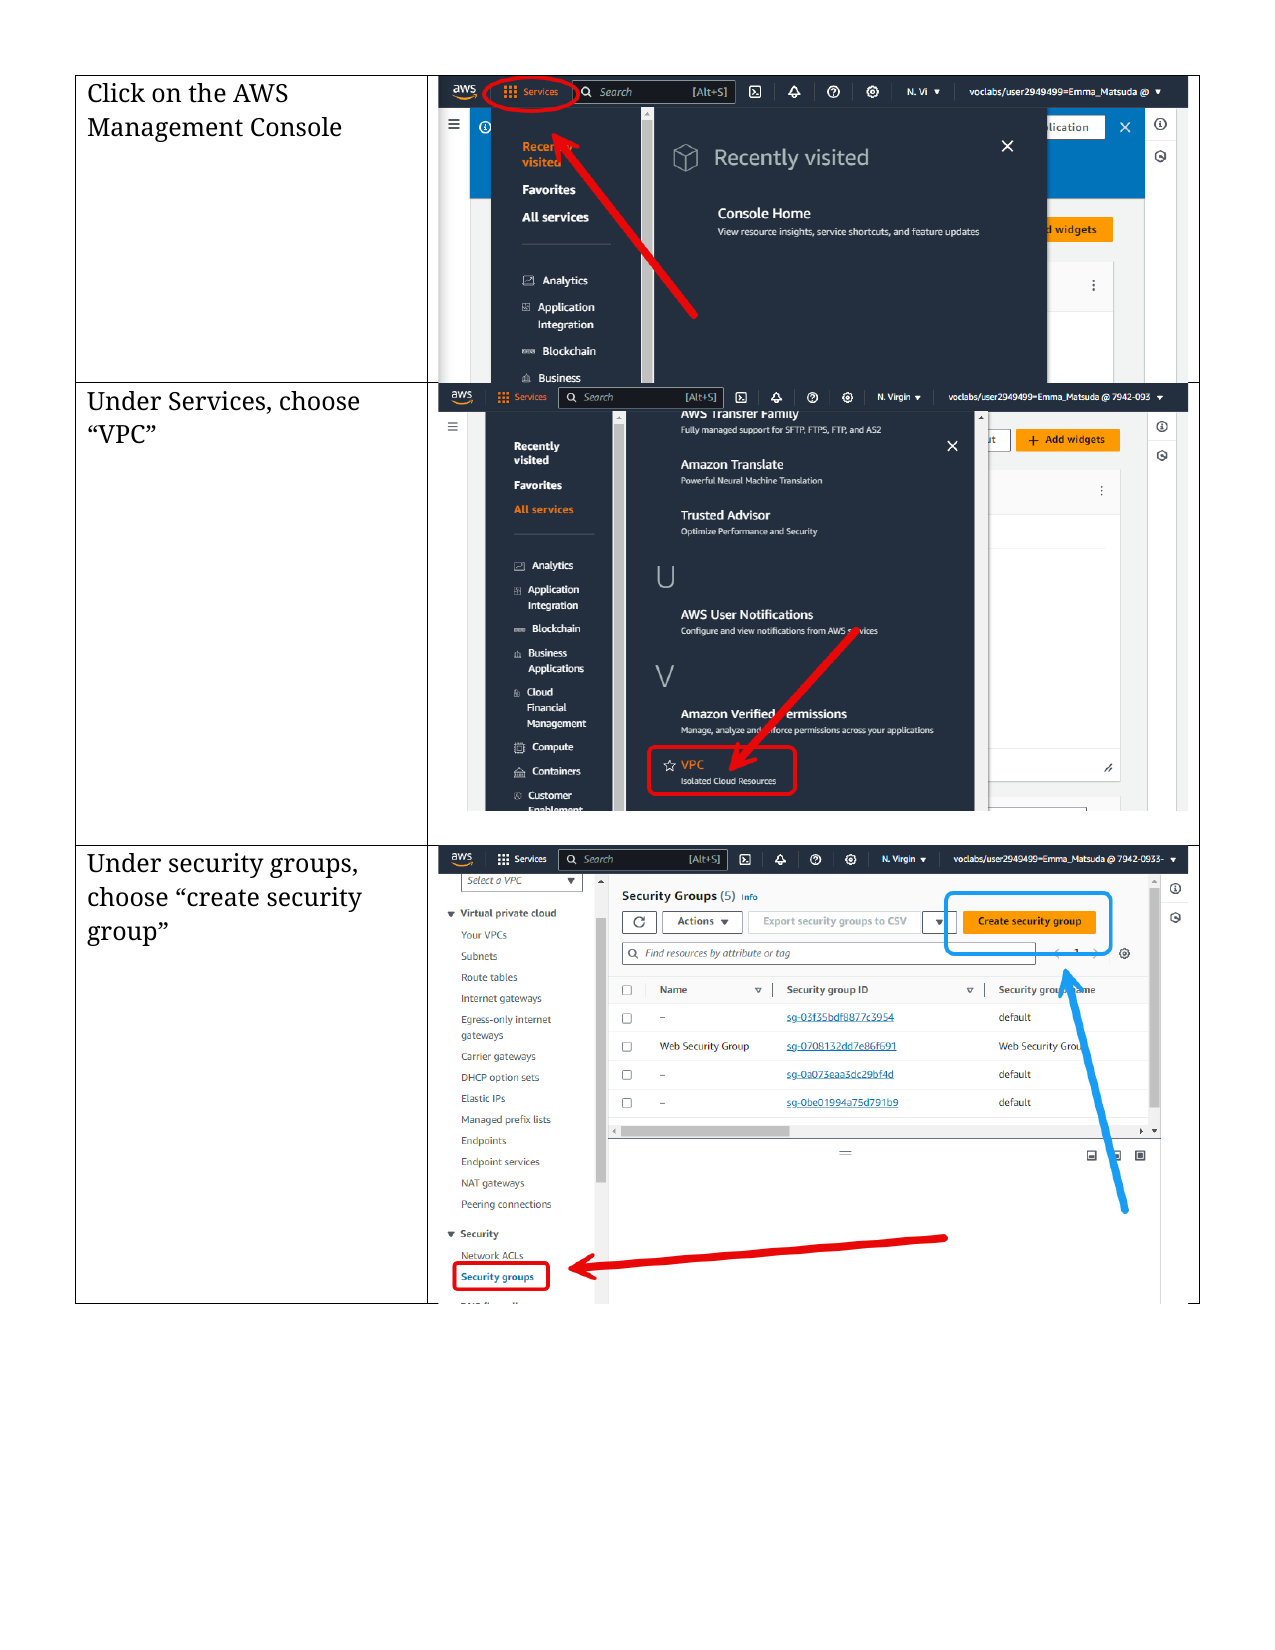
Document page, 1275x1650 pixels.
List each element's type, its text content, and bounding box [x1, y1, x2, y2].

table_cell [1189, 76, 1199, 382]
table_cell [1189, 846, 1199, 1303]
picture [438, 76, 1189, 811]
table_cell [428, 76, 438, 382]
table_cell [428, 383, 1199, 845]
table_cell Click on the AWS Management Console [76, 76, 427, 382]
picture [438, 845, 1189, 1304]
table_cell Under Services, choose “VPC” [76, 383, 427, 845]
table_cell Under security groups, choose “create security group” [76, 846, 427, 1303]
table_cell [428, 846, 438, 1303]
